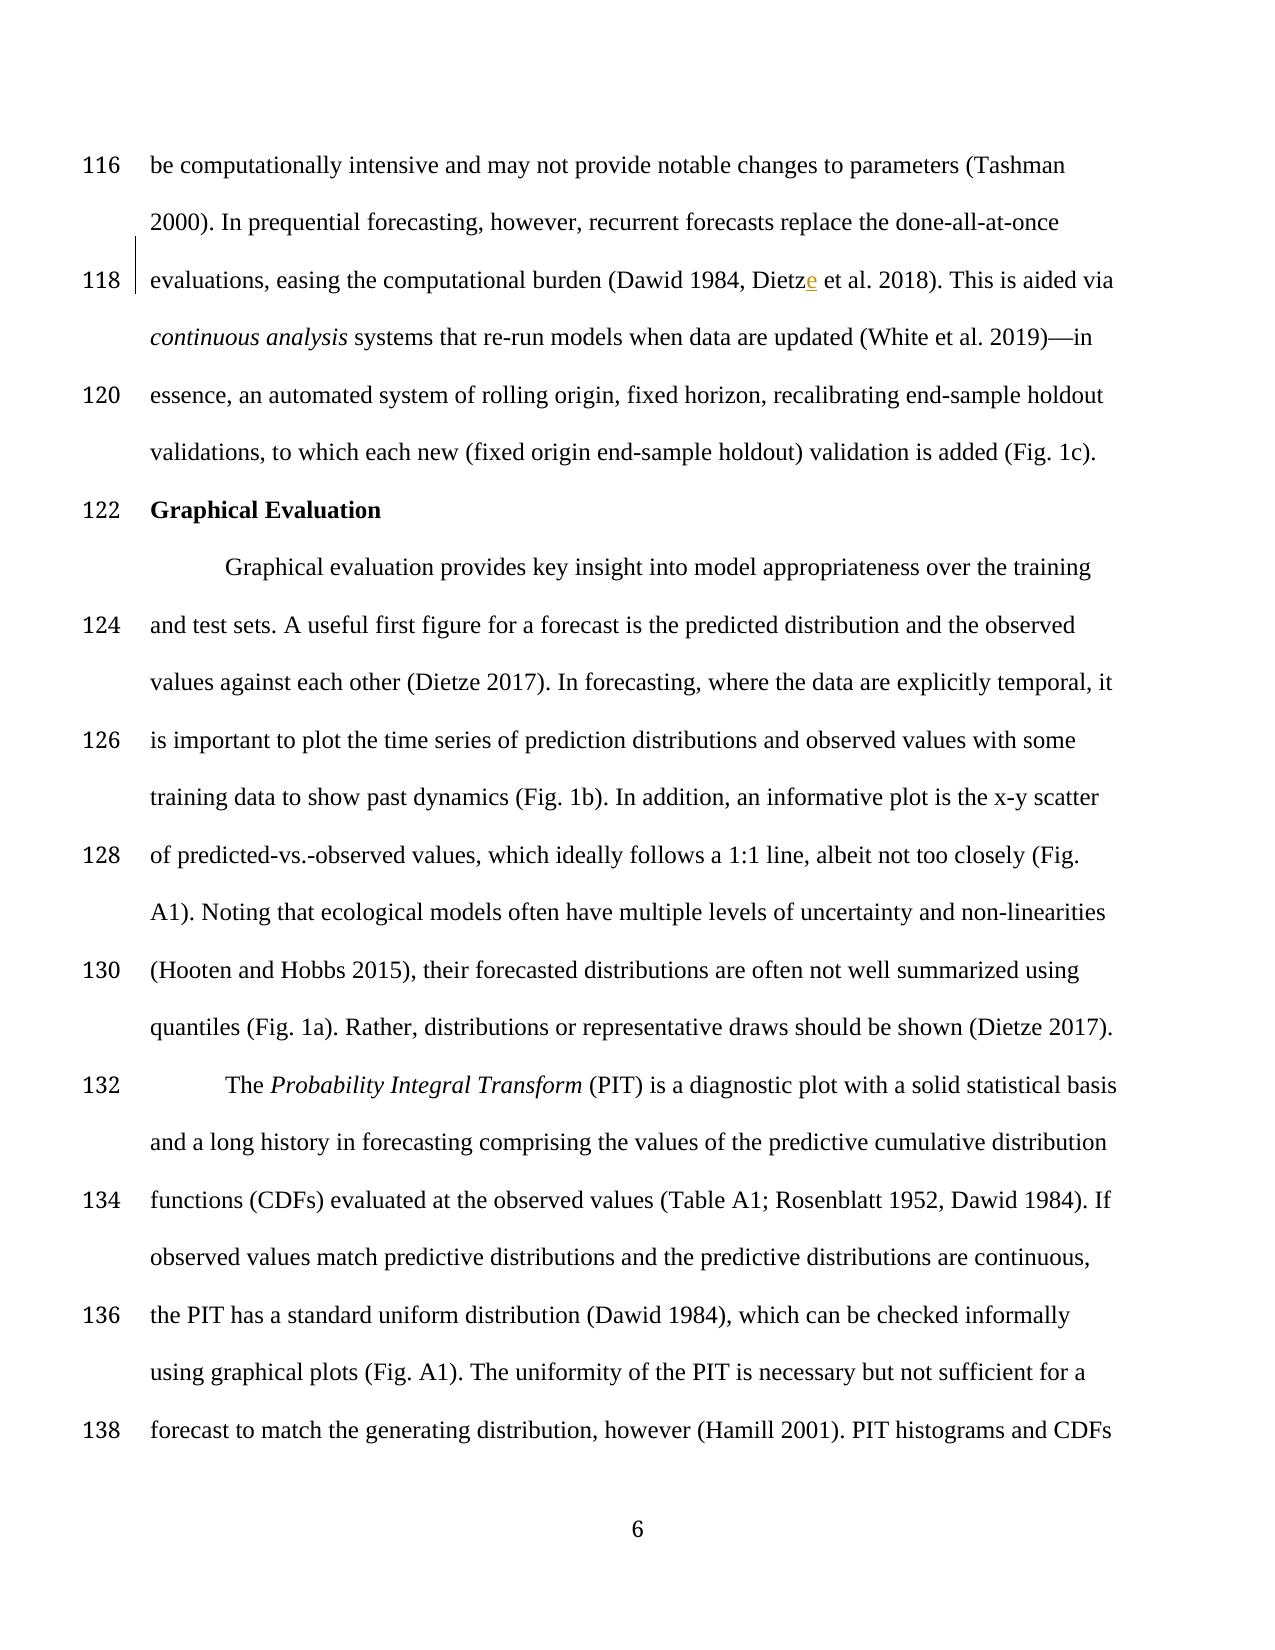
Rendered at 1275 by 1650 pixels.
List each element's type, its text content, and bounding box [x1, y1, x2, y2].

text Graphical evaluation provides key insight into model appropriateness over the training and test sets. A useful first figure for a forecast is the predicted distribution and the observed values against each other (Dietze 2017). In forecasting, where the data are explicitly temporal, it is important to plot the time series of prediction distributions and observed values with some training data to show past dynamics (Fig. 1b). In addition, an informative plot is the x-y scatter of predicted-vs.-observed values, which ideally follows a 1:1 line, albeit not too closely (Fig. A1). Noting that ecological models often have multiple levels of uncertainty and non-linearities (Hooten and Hobbs 2015), their forecasted distributions are often not well summarized using quantiles (Fig. 1a). Rather, distributions or representative draws should be shown (Dietze 2017). [150, 552, 1125, 1041]
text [150, 150, 1125, 466]
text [150, 1070, 1125, 1444]
text Graphical Evaluation [150, 495, 1125, 524]
